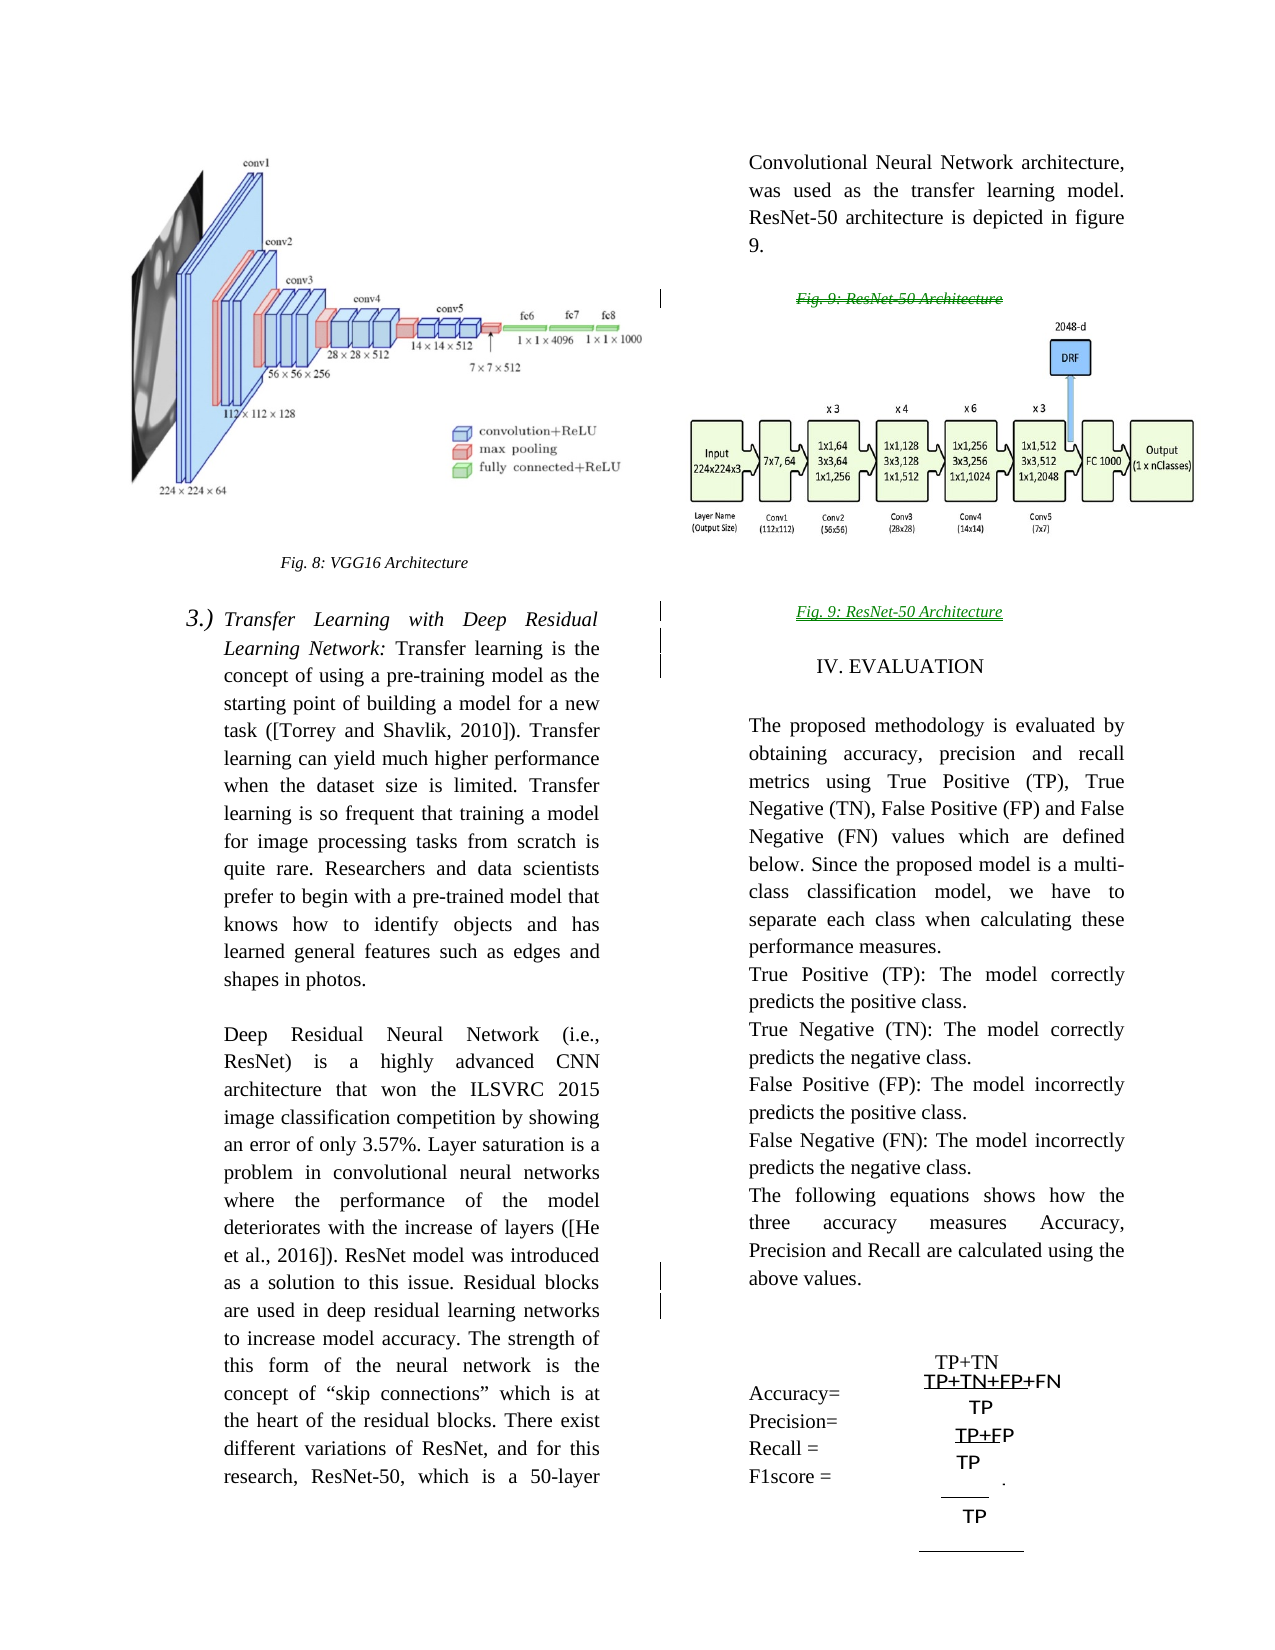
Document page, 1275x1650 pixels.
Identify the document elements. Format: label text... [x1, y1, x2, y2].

list Precision= [748, 1409, 1125, 1433]
list True Positive (TP): The model correctly predicts the positive class. [748, 962, 1125, 1013]
list Recall = [748, 1436, 1125, 1460]
picture [675, 309, 1202, 542]
list False Positive (FP): The model incorrectly predicts the positive class. [748, 1072, 1125, 1124]
list True Negative (TN): The model correctly predicts the negative class. [748, 1017, 1125, 1069]
picture [117, 150, 646, 498]
list The following equations shows how the three accuracy measures Accuracy, Precision and Recall are calculated using the above values. [748, 1183, 1125, 1289]
list TP+TN [898, 1350, 1125, 1374]
list False Negative (FN): The model incorrectly predicts the negative class. [748, 1127, 1125, 1179]
list Transfer Learning with Deep Residual Learning Network: Transfer learning is the concept of using a pre-training model as the starting point of building a model for a new task ([Torrey and Shavlik, 2010]). Transfer learning can yield much higher performance when the dataset size is limited. Transfer learning is so frequent that training a model for image processing tasks from scratch is quite rare. Researchers and data scientists prefer to begin with a pre-trained model that knows how to identify objects and has learned general features such as edges and shapes in photos. [186, 603, 600, 991]
list The proposed methodology is evaluated by obtaining accuracy, precision and recall metrics using True Positive (TP), True Negative (TN), False Positive (FP) and False Negative (FN) values which are defined below. Since the proposed model is a multi-class classification model, we have to separate each class when calculating these performance measures. [748, 713, 1125, 958]
list Accuracy= [748, 1381, 1125, 1405]
text Fig. 8: VGG16 Architecture [150, 552, 600, 572]
subtitle IV. EVALUATION [675, 654, 1125, 678]
list Deep Residual Neural Network (i.e., ResNet) is a highly advanced CNN architecture that won the ILSVRC 2015 image classification competition by showing an error of only 3.57%. Layer saturation is a problem in convolutional neural networks where the performance of the model deteriorates with the increase of layers ([He et al., 2016]). ResNet model was introduced as a solution to this issue. Residual blocks are used in deep residual learning networks to increase model accuracy. The strength of this form of the neural network is the concept of “skip connections” which is at the heart of the residual blocks. There exist different variations of ResNet, and for this research, ResNet-50, which is a 50-layer Convolutional Neural Network architecture, was used as the transfer learning model. ResNet-50 architecture is depicted in figure 9. [223, 1022, 600, 1488]
list F1score = [748, 1464, 1125, 1488]
